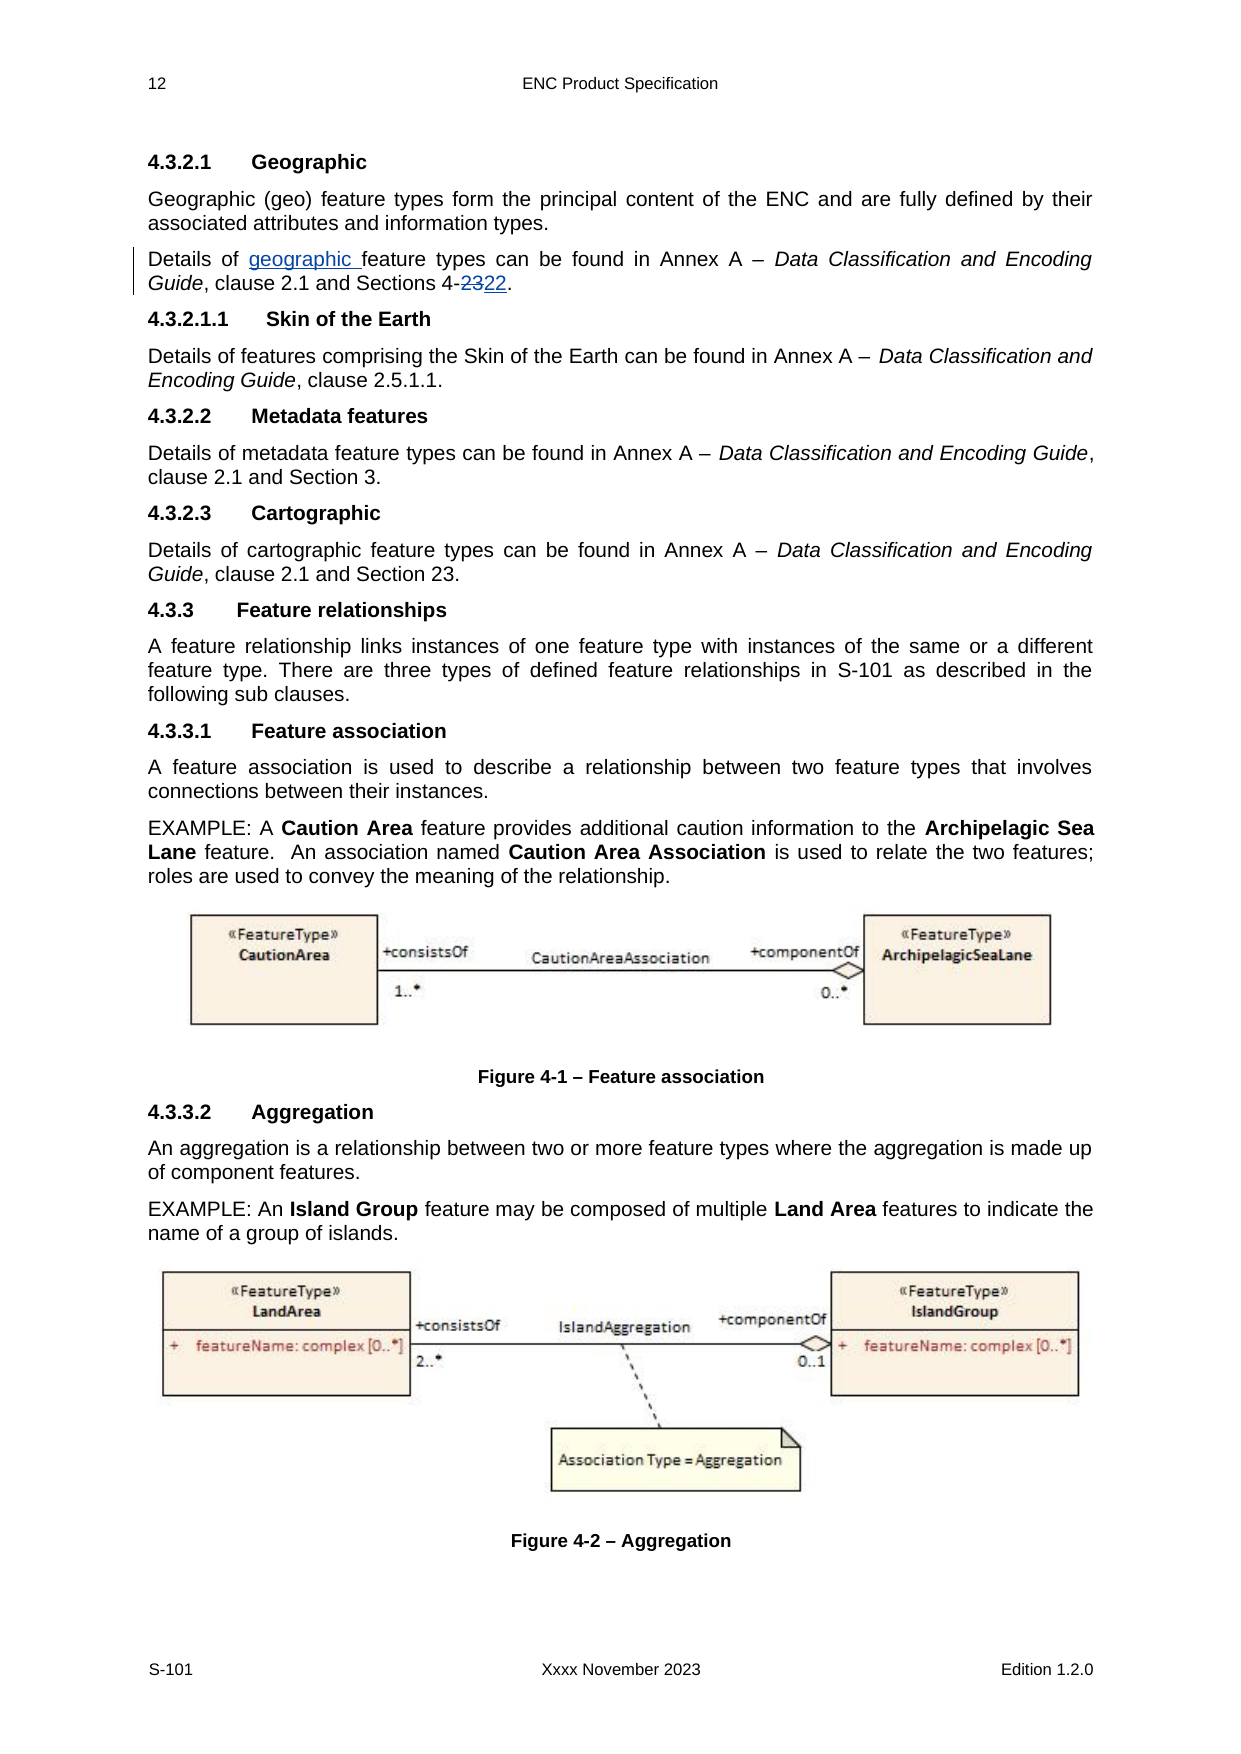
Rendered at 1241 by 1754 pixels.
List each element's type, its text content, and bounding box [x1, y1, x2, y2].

subtitle Geographic [148, 150, 1094, 174]
subtitle Aggregation [148, 1100, 1094, 1124]
text EXAMPLE: An Island Group feature may be composed of multiple Land Area features to indicate the name of a group of islands. [148, 1197, 1094, 1244]
text Figure 4-1 – Feature association [148, 1066, 1094, 1087]
subtitle Feature relationships [148, 598, 1094, 622]
picture [175, 900, 1067, 1041]
subtitle Skin of the Earth [148, 307, 1094, 331]
subtitle Metadata features [148, 404, 1094, 428]
text Figure 4-2 – Aggregation [148, 1530, 1094, 1552]
text A feature relationship links instances of one feature type with instances of the same or a different feature type. There are three types of defined feature relationships in S-101 as described in the following sub clauses. [148, 634, 1094, 706]
text EXAMPLE: A Caution Area feature provides additional caution information to the Archipelagic Sea Lane feature. An association named Caution Area Association is used to relate the two features; roles are used to convey the meaning of the relationship. [148, 816, 1094, 887]
text A feature association is used to describe a relationship between two feature types that involves connections between their instances. [148, 755, 1094, 803]
text Details of features comprising the Skin of the Earth can be found in Annex A – Data Classification and Encoding Guide, clause 2.5.1.1. [148, 344, 1094, 392]
text Details of cartographic feature types can be found in Annex A – Data Classification and Encoding Guide, clause 2.1 and Section 23. [148, 537, 1094, 585]
text An aggregation is a relationship between two or more feature types where the aggregation is made up of component features. [148, 1136, 1094, 1184]
text Details of feature types can be found in Annex A – Data Classification and Encoding Guide, clause 2.1 and Sections 4-. [148, 247, 1094, 295]
text Details of metadata feature types can be found in Annex A – Data Classification and Encoding Guide, clause 2.1 and Section 3. [148, 441, 1094, 488]
subtitle Feature association [148, 719, 1094, 743]
picture [147, 1257, 1095, 1506]
text Geographic (geo) feature types form the principal content of the ENC and are fully defined by their associated attributes and information types. [148, 186, 1094, 234]
subtitle Cartographic [148, 501, 1094, 525]
